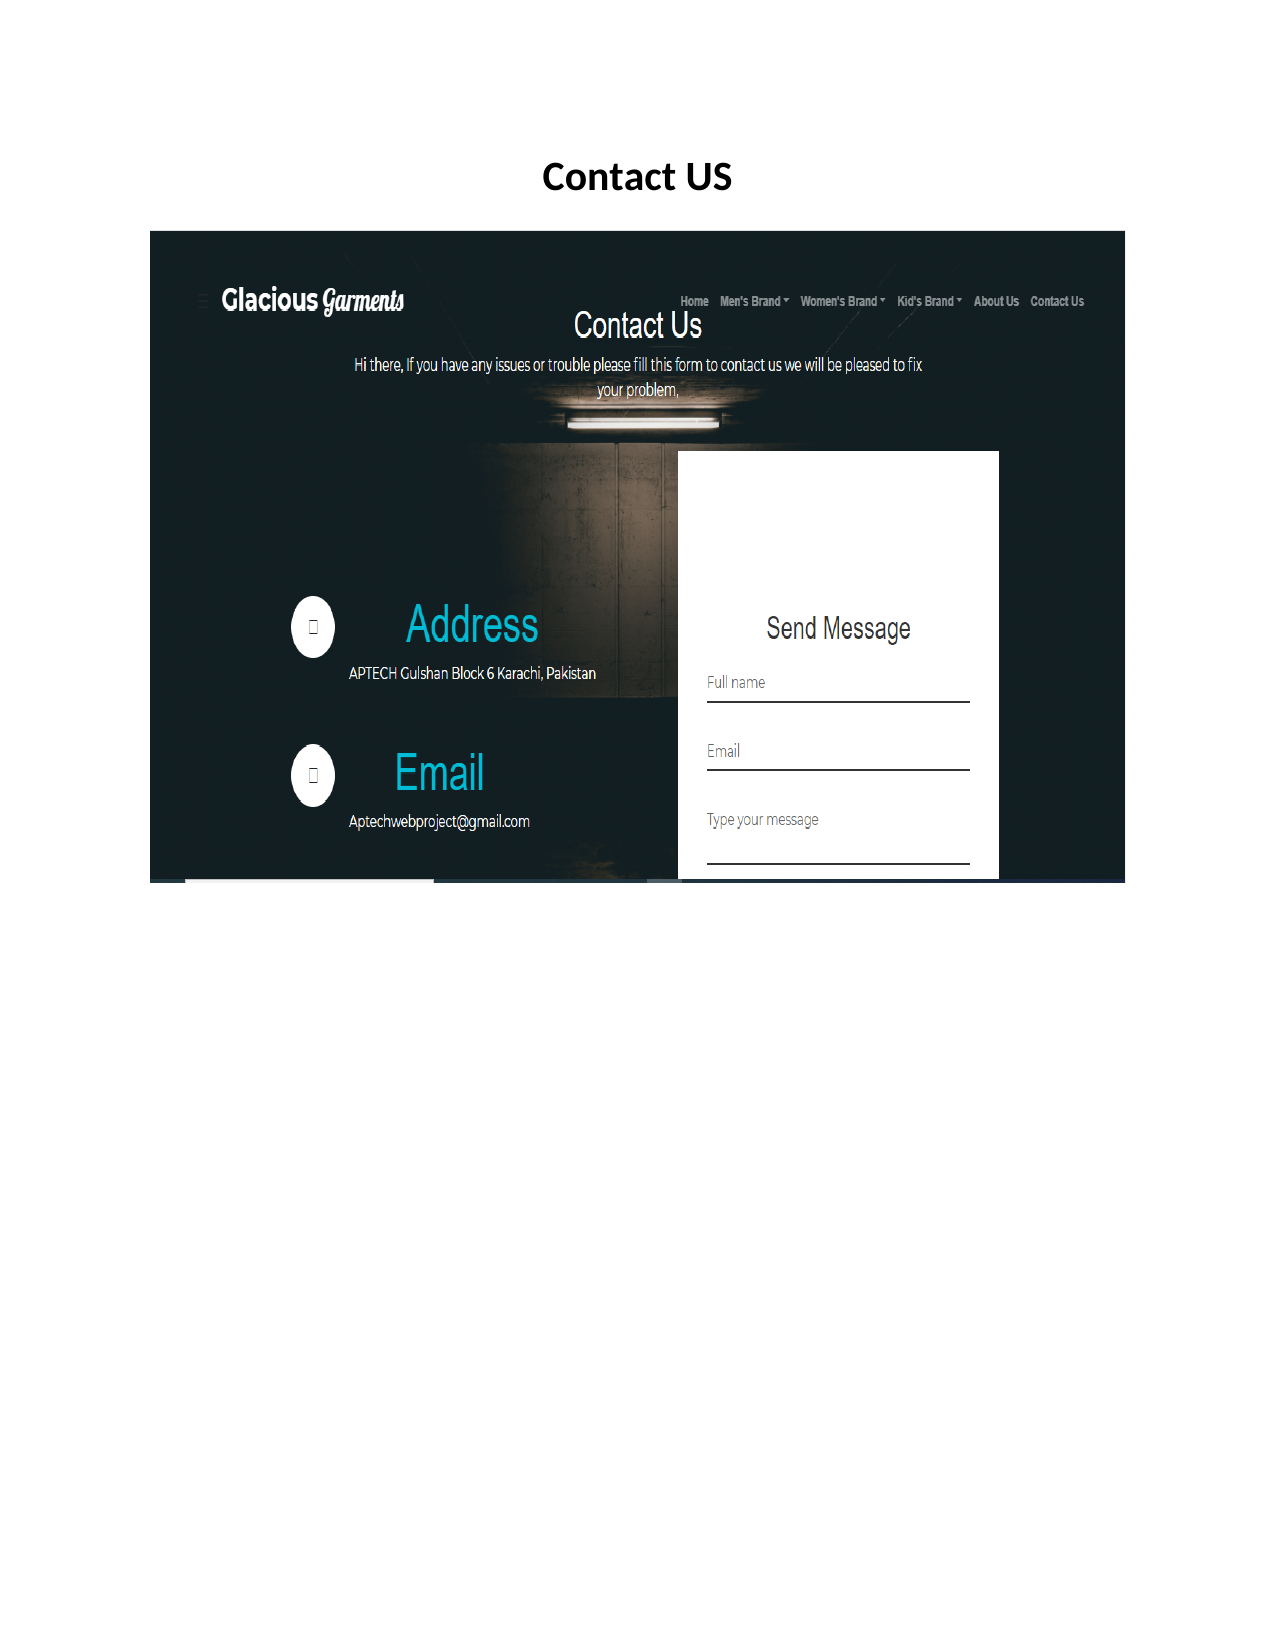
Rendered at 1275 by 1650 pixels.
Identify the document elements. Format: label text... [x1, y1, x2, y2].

picture [150, 229, 1125, 883]
text Contact US [150, 150, 1125, 201]
